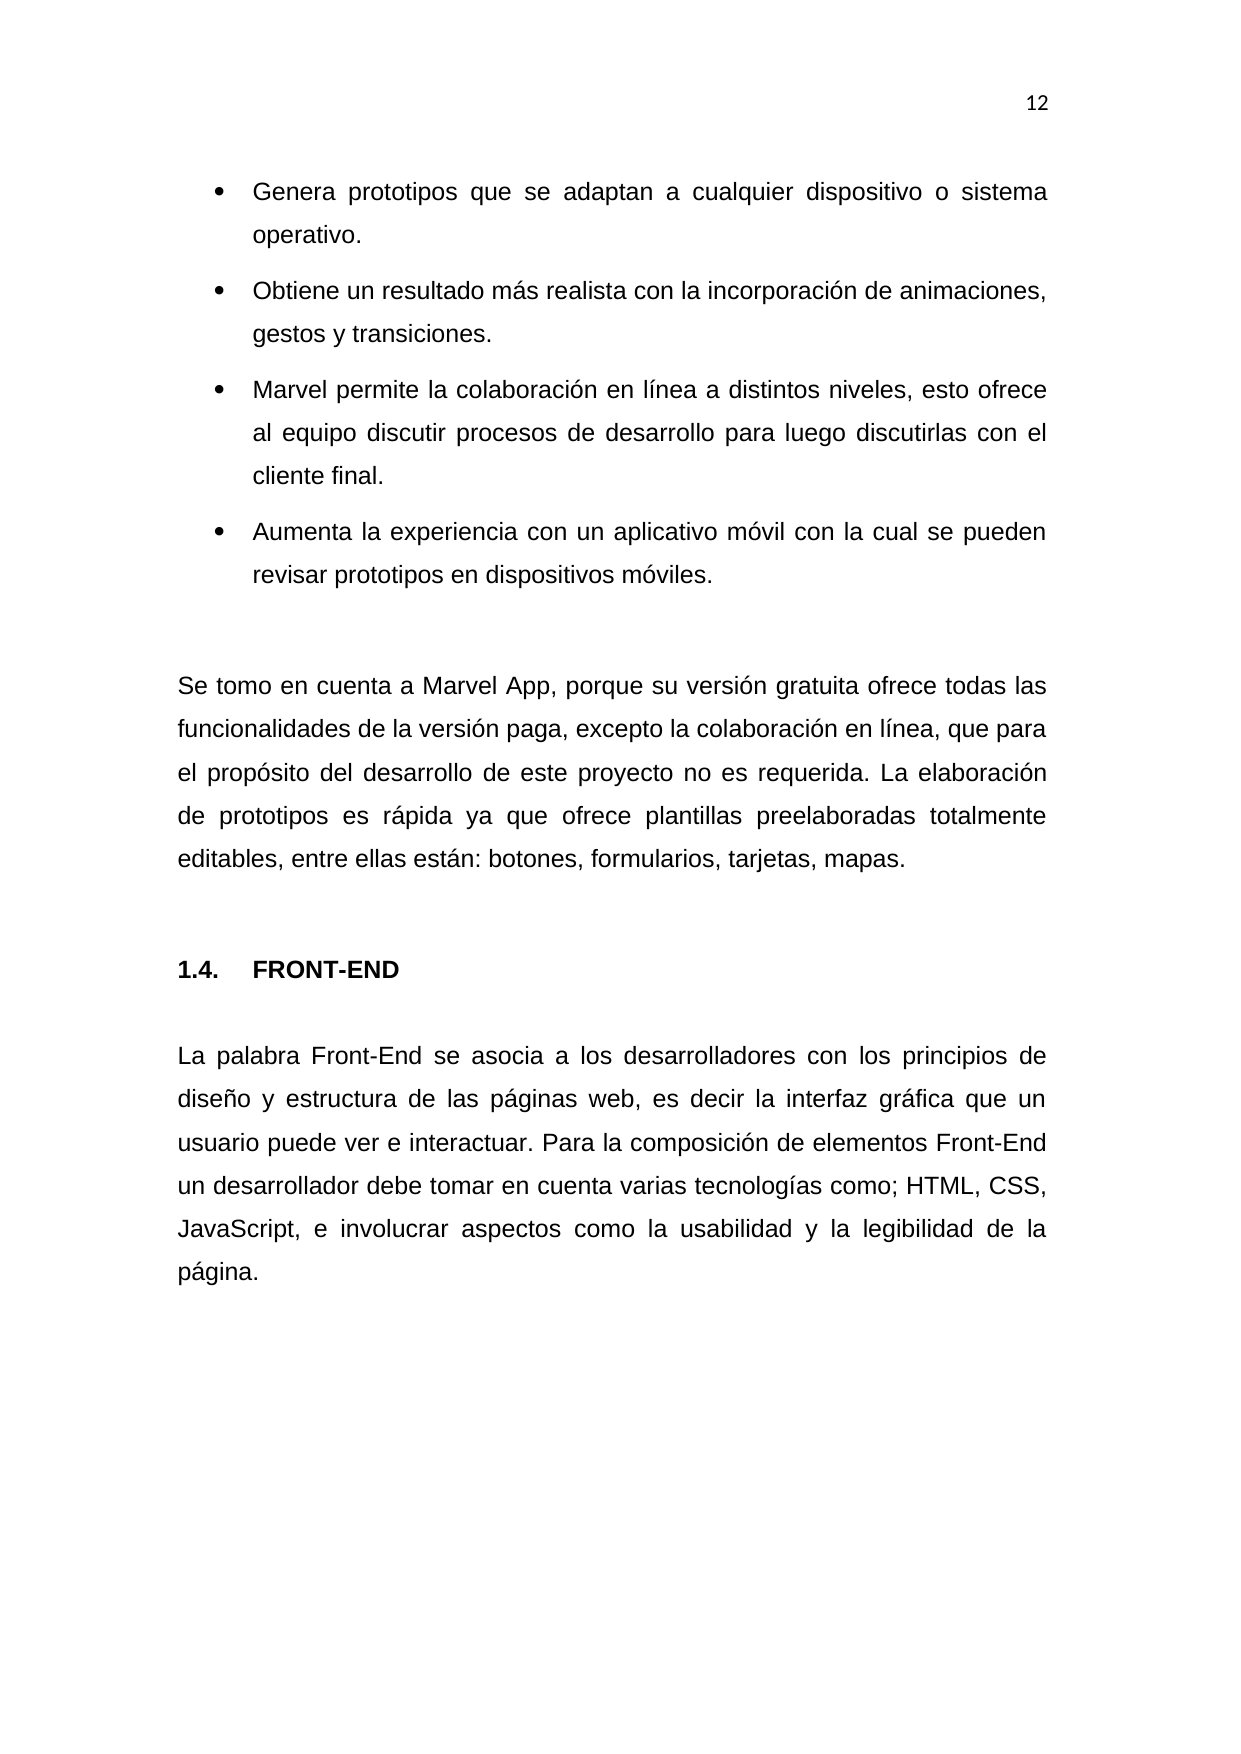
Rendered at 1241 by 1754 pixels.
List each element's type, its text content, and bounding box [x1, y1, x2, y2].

list Obtiene un resultado más realista con la incorporación de animaciones, gestos y transiciones. [215, 276, 1048, 348]
subtitle FRONT-END [177, 955, 1048, 984]
subtitle La palabra Front-End se asocia a los desarrolladores con los principios de diseño y estructura de las páginas web, es decir la interfaz gráfica que un usuario puede ver e interactuar. Para la composición de elementos Front-End un desarrollador debe tomar en cuenta varias tecnologías como; HTML, CSS, JavaScript, e involucrar aspectos como la usabilidad y la legibilidad de la página. [177, 1041, 1048, 1286]
list Aumenta la experiencia con un aplicativo móvil con la cual se pueden revisar prototipos en dispositivos móviles. [215, 517, 1048, 589]
list Marvel permite la colaboración en línea a distintos niveles, esto ofrece al equipo discutir procesos de desarrollo para luego discutirlas con el cliente final. [215, 375, 1048, 490]
text Se tomo en cuenta a Marvel App, porque su versión gratuita ofrece todas las funcionalidades de la versión paga, excepto la colaboración en línea, que para el propósito del desarrollo de este proyecto no es requerida. La elaboración de prototipos es rápida ya que ofrece plantillas preelaboradas totalmente editables, entre ellas están: botones, formularios, tarjetas, mapas. [177, 671, 1048, 873]
list Genera prototipos que se adaptan a cualquier dispositivo o sistema operativo. [215, 177, 1048, 249]
